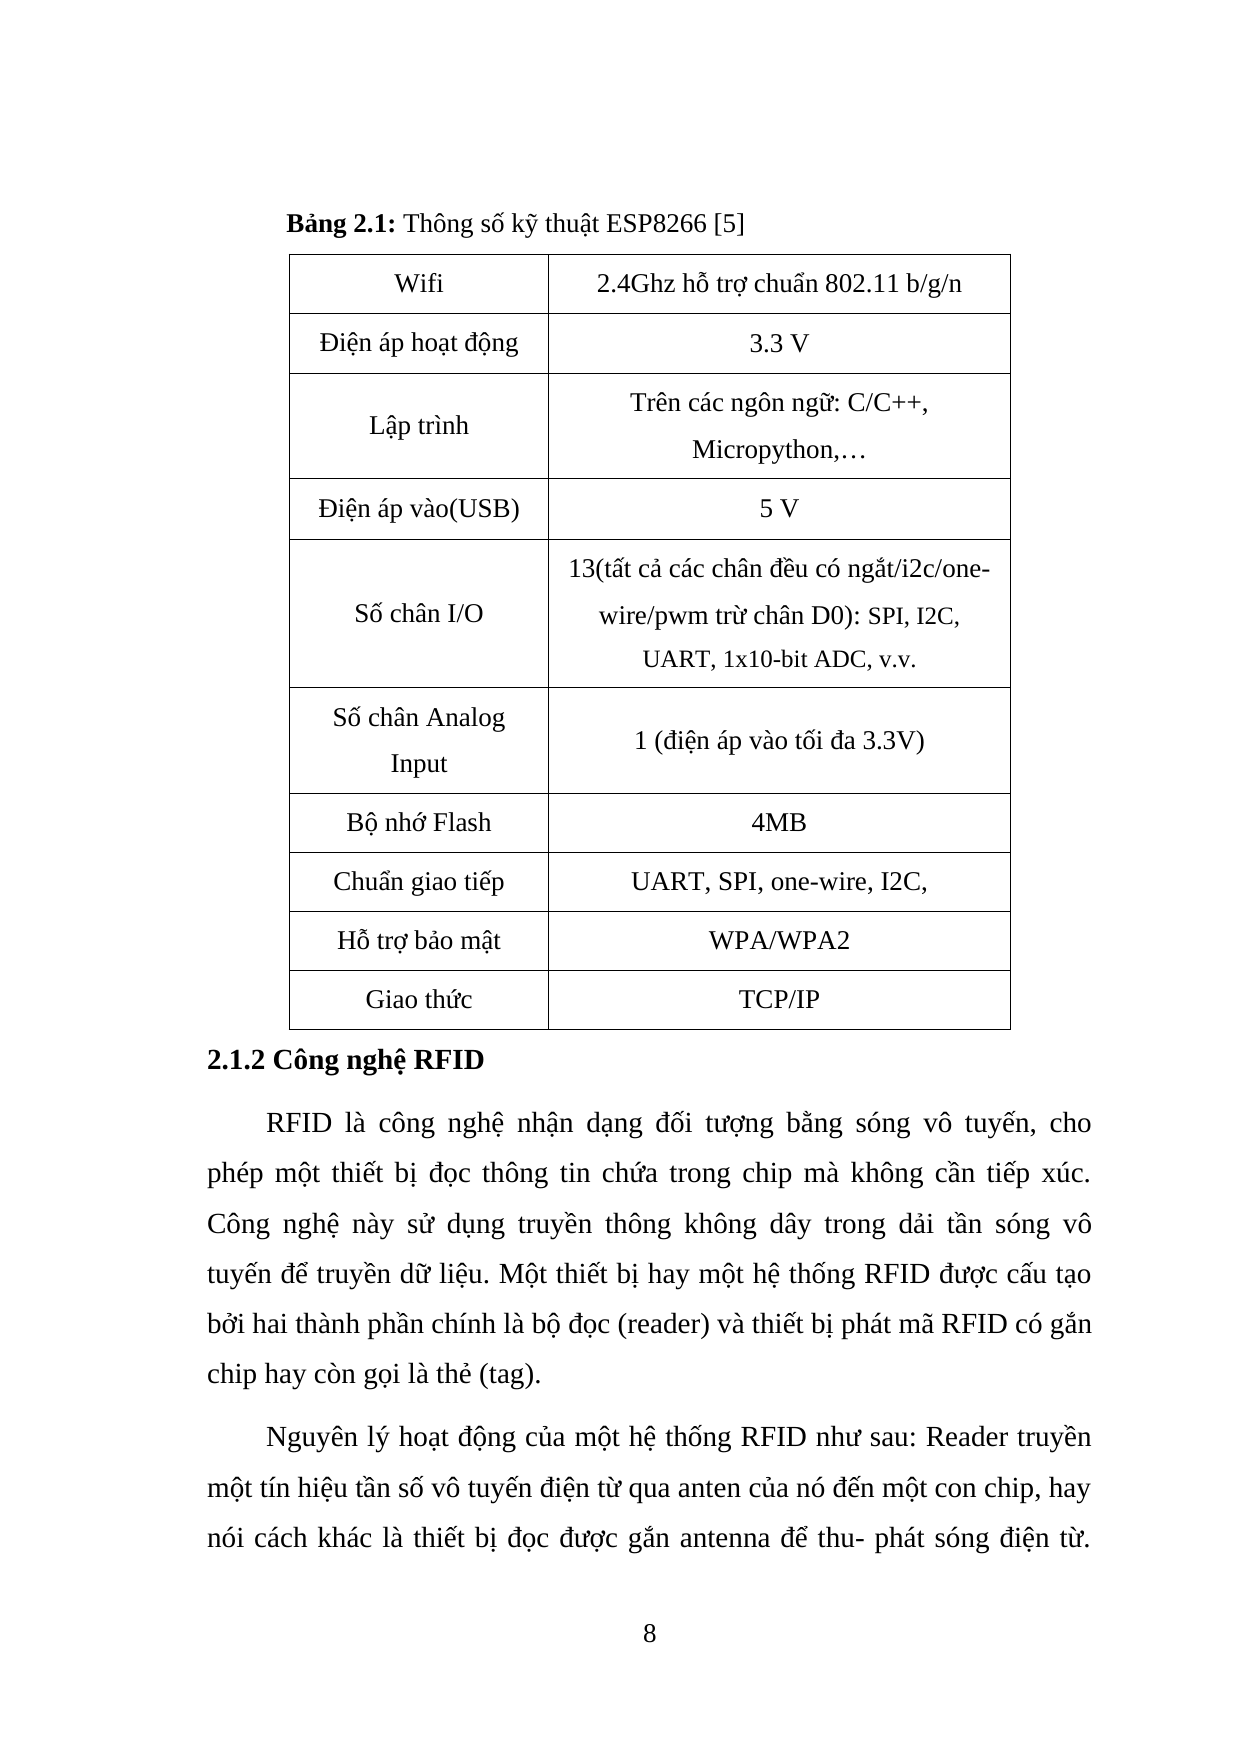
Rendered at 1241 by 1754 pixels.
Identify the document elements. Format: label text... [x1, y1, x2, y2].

text RFID là công nghệ nhận dạng đối tượng bằng sóng vô tuyến, cho phép một thiết bị đọc thông tin chứa trong chip mà không cần tiếp xúc. Công nghệ này sử dụng truyền thông không dây trong dải tần sóng vô tuyến để truyền dữ liệu. Một thiết bị hay một hệ thống RFID được cấu tạo bởi hai thành phần chính là bộ đọc (reader) và thiết bị phát mã RFID có gắn chip hay còn gọi là thẻ (tag). [207, 1105, 1092, 1390]
table_header 2.4Ghz hỗ trợ chuẩn 802.11 b/g/n [549, 255, 1010, 312]
table_cell TCP/IP [549, 971, 1010, 1029]
table_cell Chuẩn giao tiếp [290, 853, 548, 911]
table_cell Điện áp hoạt động [290, 314, 548, 373]
table_cell 13(tất cả các chân đều có ngắt/i2c/one-wire/pwm trừ chân D0): SPI, I2C, UART, 1x10-bit ADC, v.v. [549, 540, 1010, 687]
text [207, 1419, 1092, 1554]
table_cell Số chân Analog Input [290, 688, 548, 793]
text Bảng 2.1: Thông số kỹ thuật ESP8266 [5] [207, 207, 1092, 238]
subtitle 2.1.2 Công nghệ RFID [207, 1042, 1092, 1076]
table_header Wifi [290, 255, 548, 312]
table_cell Giao thức [290, 971, 548, 1029]
table_cell 5 V [549, 479, 1010, 538]
table_cell Bộ nhớ Flash [290, 794, 548, 852]
table_cell Số chân I/O [290, 540, 548, 687]
table_cell UART, SPI, one-wire, I2C, [549, 853, 1010, 911]
table_cell WPA/WPA2 [549, 912, 1010, 970]
table_cell 1 (điện áp vào tối đa 3.3V) [549, 688, 1010, 793]
table_cell Điện áp vào(USB) [290, 479, 548, 538]
table_cell Lập trình [290, 374, 548, 478]
table_cell 4MB [549, 794, 1010, 852]
table_cell Trên các ngôn ngữ: C/C++, Micropython,… [549, 374, 1010, 478]
table_cell 3.3 V [549, 314, 1010, 373]
table_cell Hỗ trợ bảo mật [290, 912, 548, 970]
